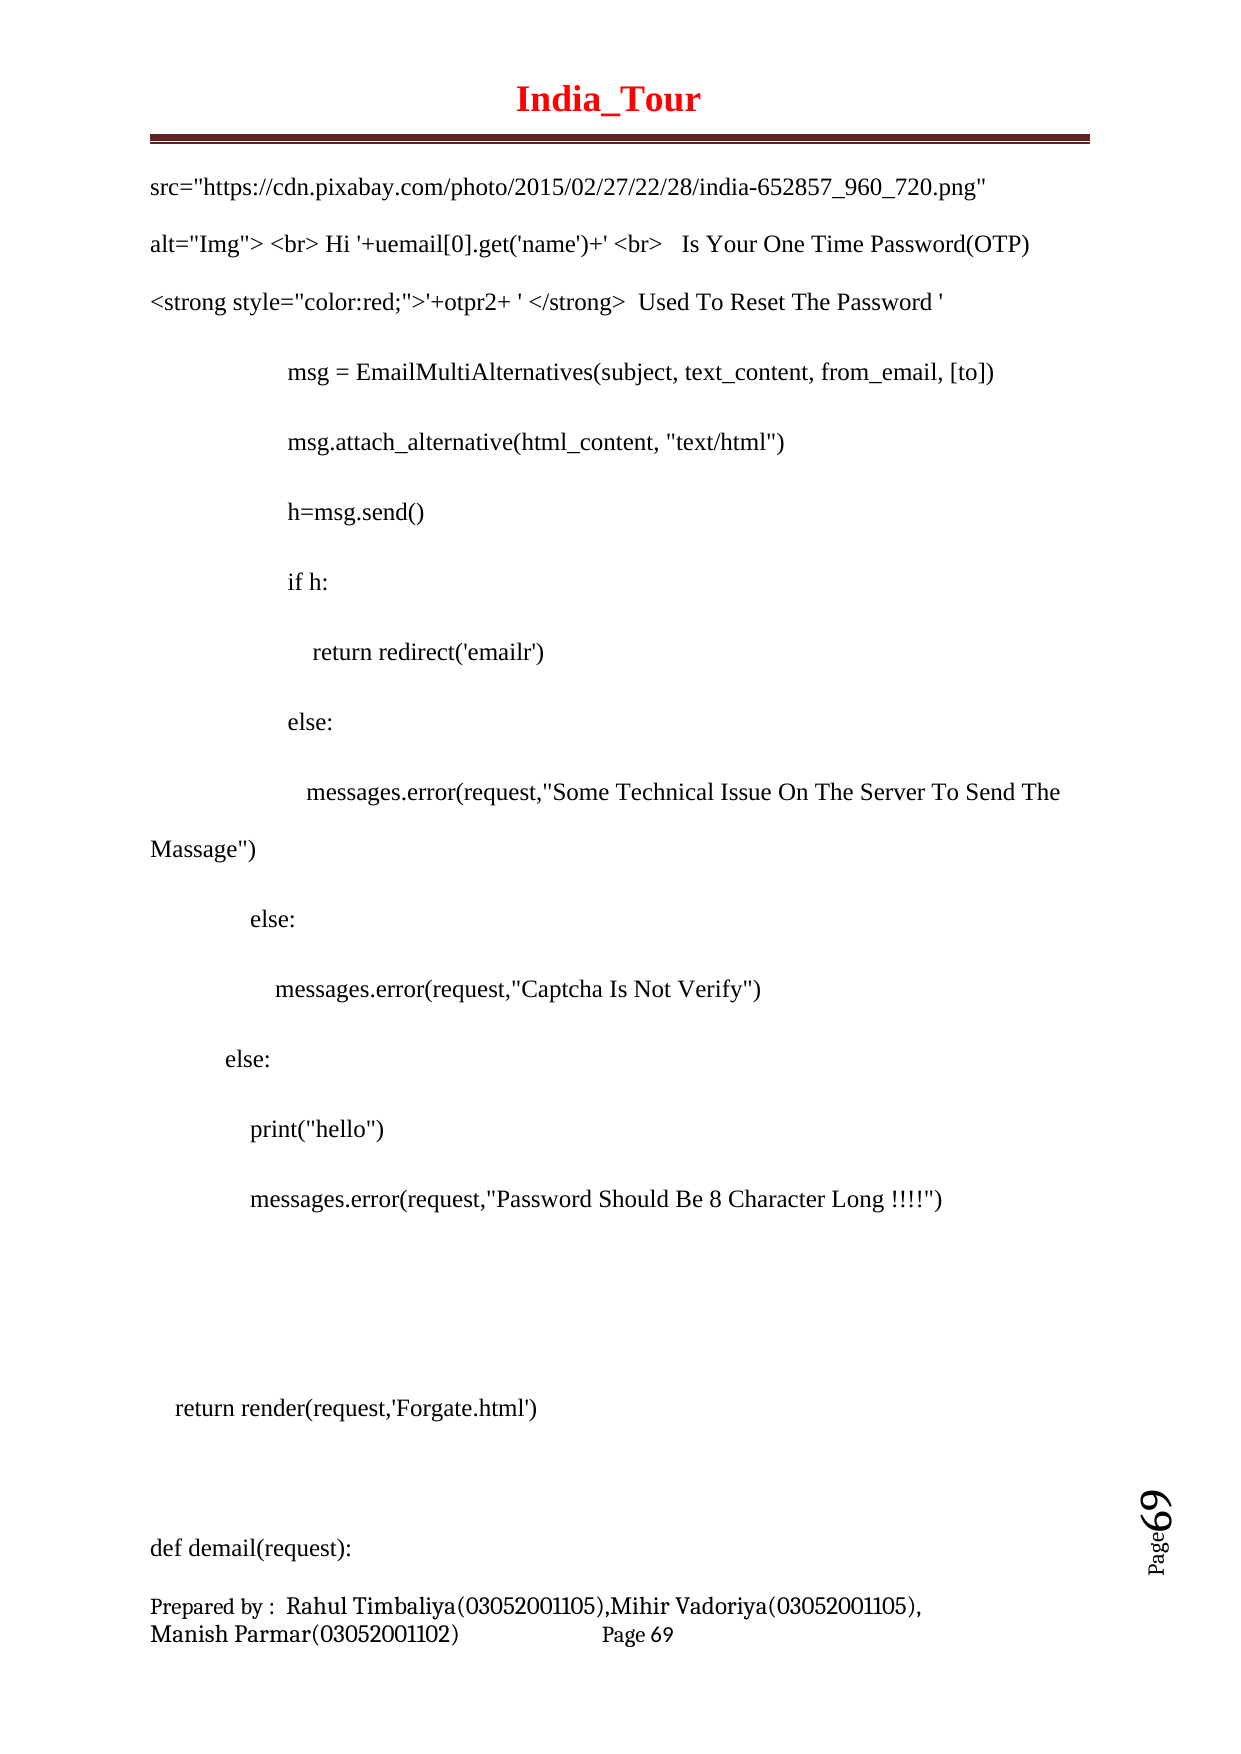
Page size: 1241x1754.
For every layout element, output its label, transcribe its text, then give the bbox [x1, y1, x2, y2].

text def demail(request): [150, 1533, 1090, 1562]
text msg = EmailMultiAlternatives(subject, text_content, from_email, [to]) [150, 357, 1090, 386]
text else: [150, 1044, 1090, 1073]
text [150, 172, 1090, 316]
text if h: [150, 567, 1090, 596]
text print("hello") [150, 1114, 1090, 1143]
text else: [150, 904, 1090, 933]
text return redirect('emailr') [150, 637, 1090, 666]
text messages.error(request,"Password Should Be 8 Character Long !!!!") [150, 1184, 1090, 1213]
text messages.error(request,"Some Technical Issue On The Server To Send The Massage") [150, 777, 1090, 863]
text messages.error(request,"Captcha Is Not Verify") [150, 974, 1090, 1003]
text return render(request,'Forgate.html') [150, 1393, 1090, 1422]
text else: [150, 707, 1090, 736]
text h=msg.send() [150, 497, 1090, 526]
text msg.attach_alternative(html_content, "text/html") [150, 427, 1090, 456]
